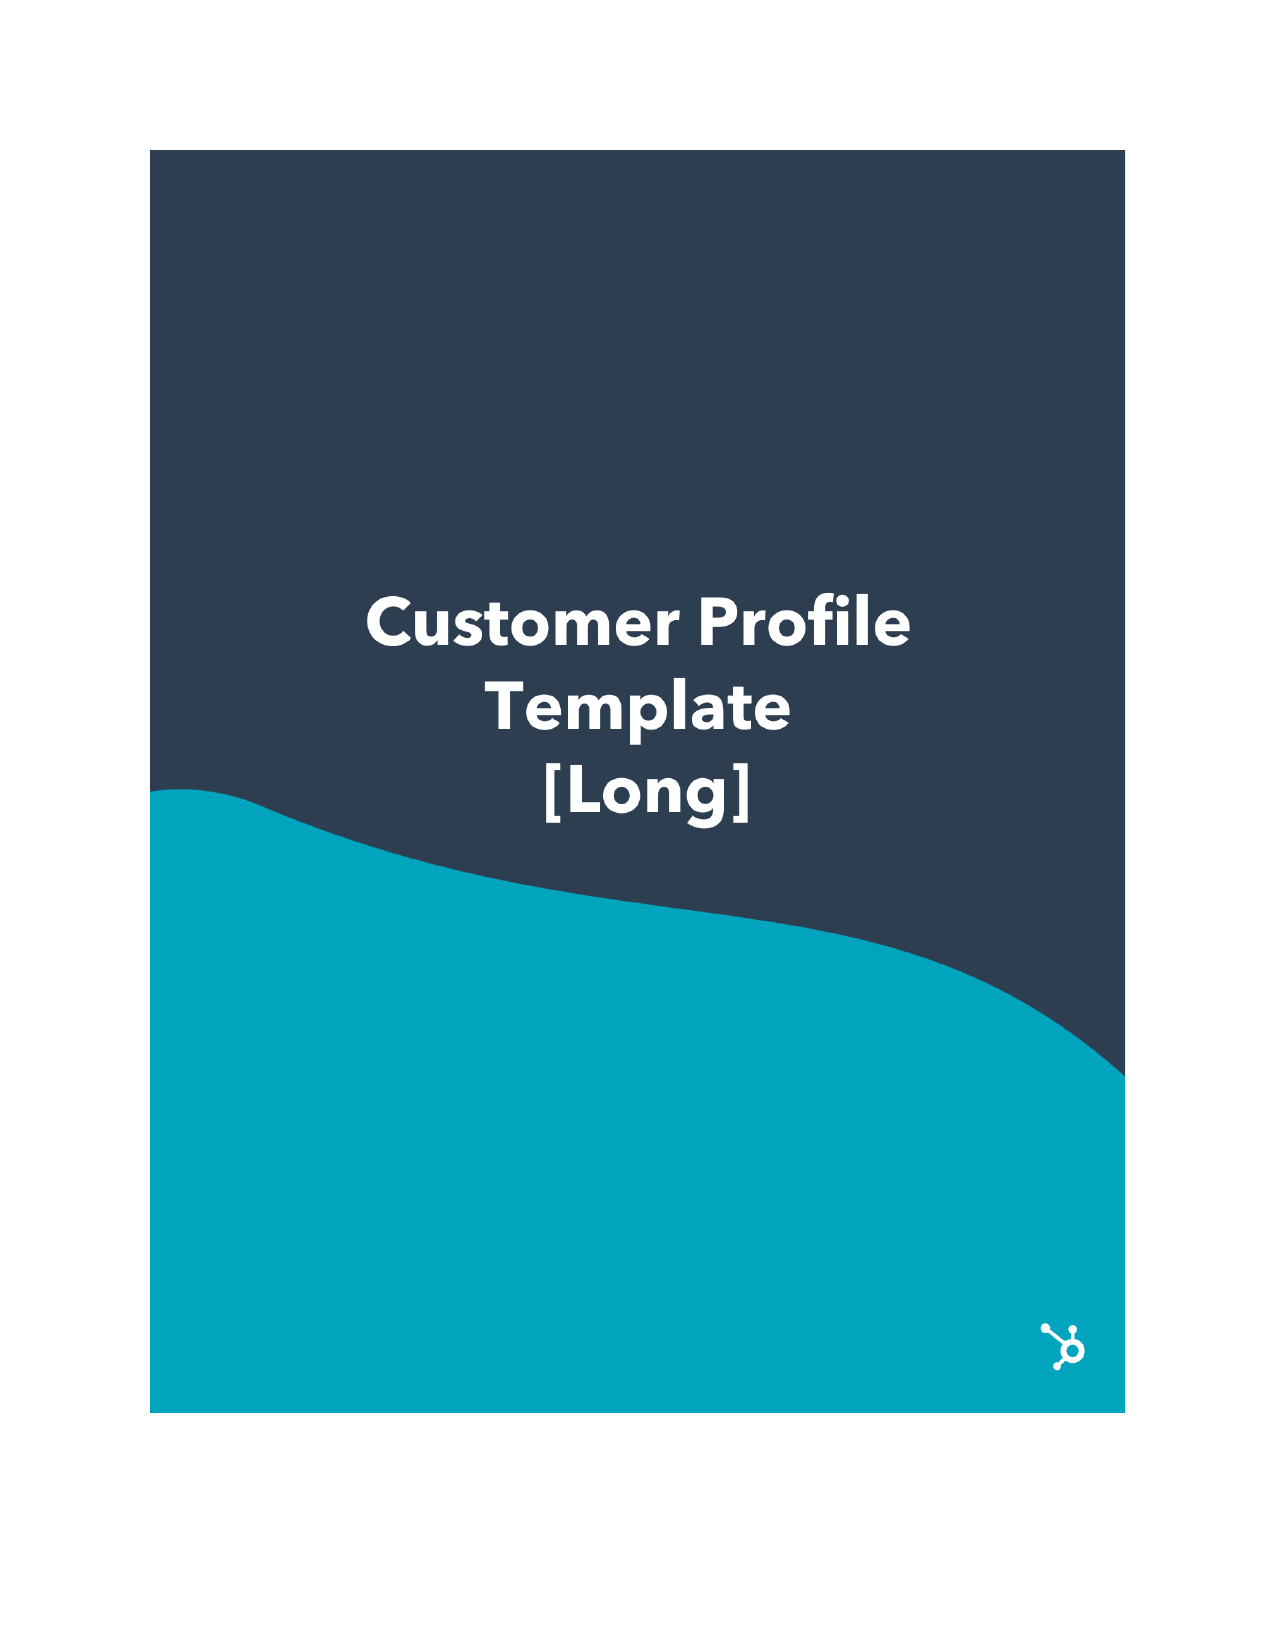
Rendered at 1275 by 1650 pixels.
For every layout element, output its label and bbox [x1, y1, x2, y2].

picture [150, 150, 1125, 1413]
